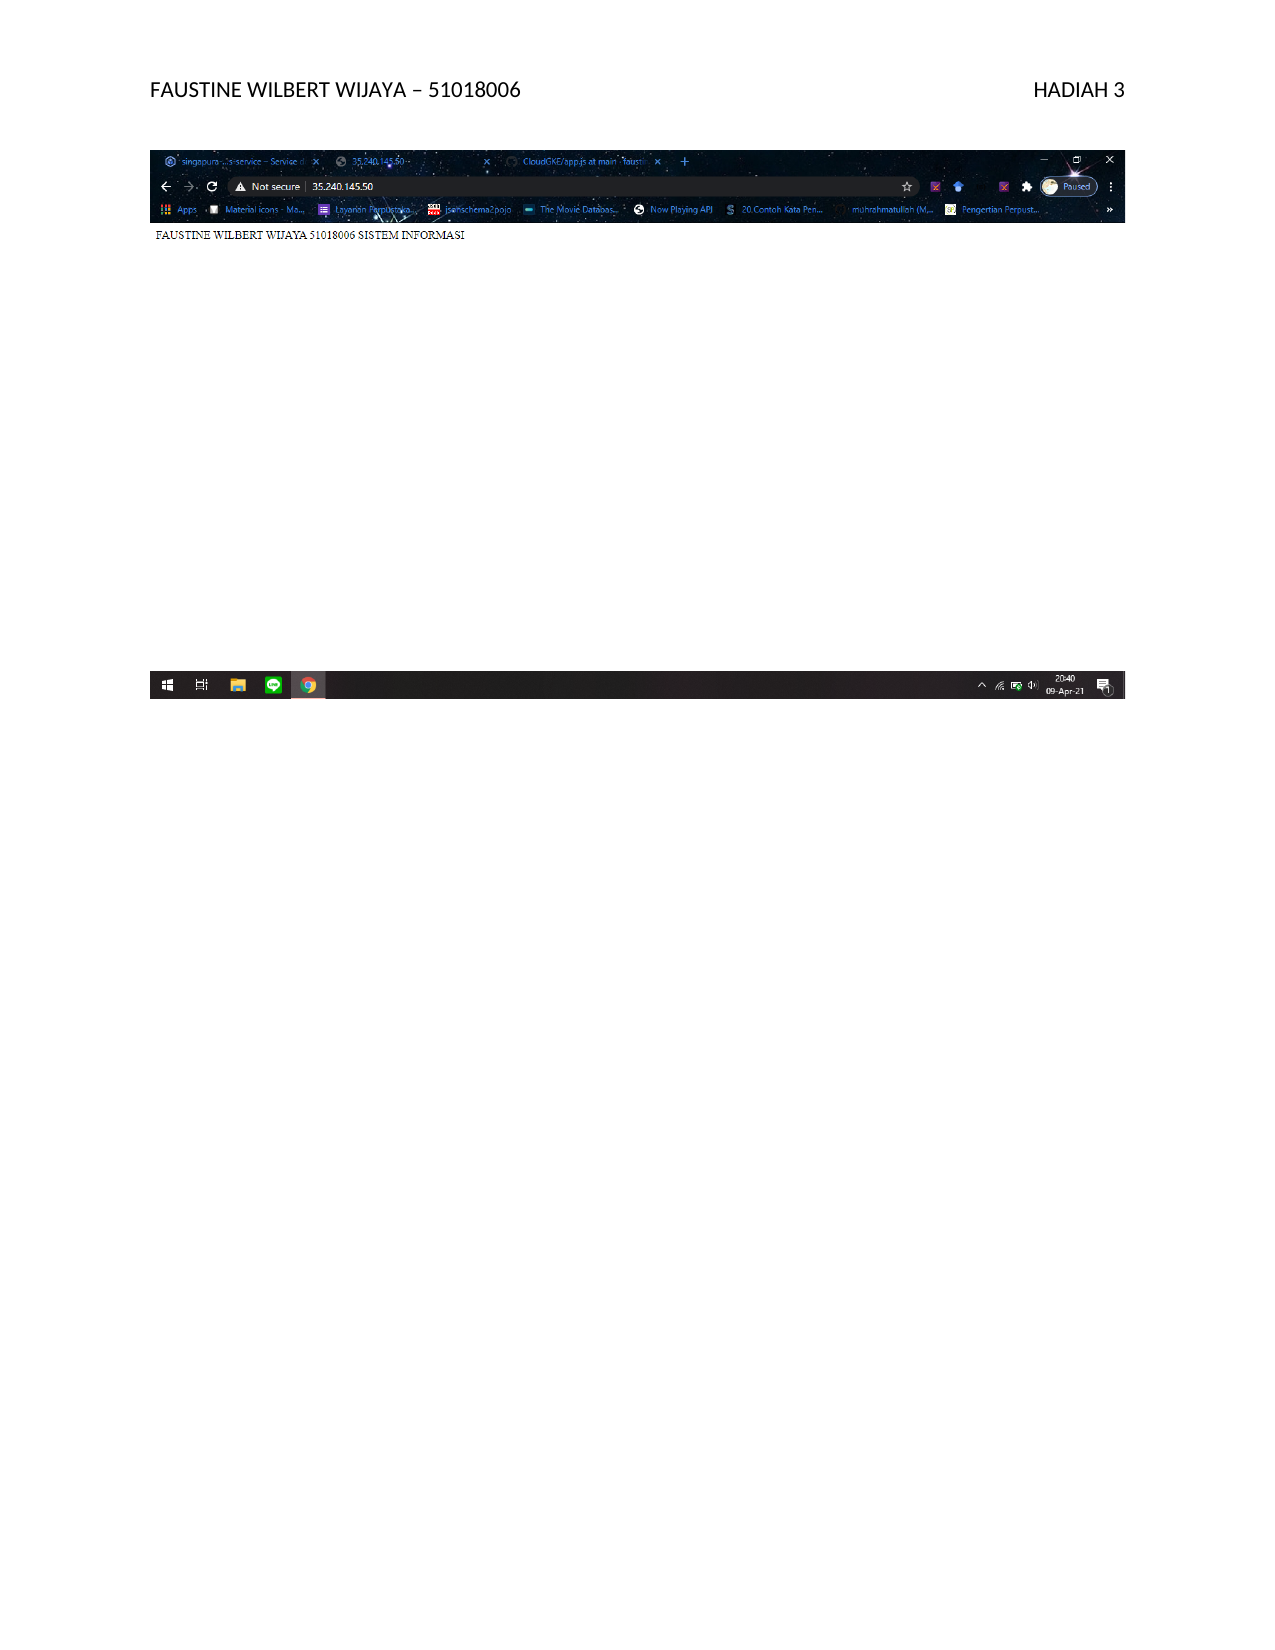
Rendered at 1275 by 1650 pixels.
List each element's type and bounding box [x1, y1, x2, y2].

picture [150, 150, 1125, 699]
